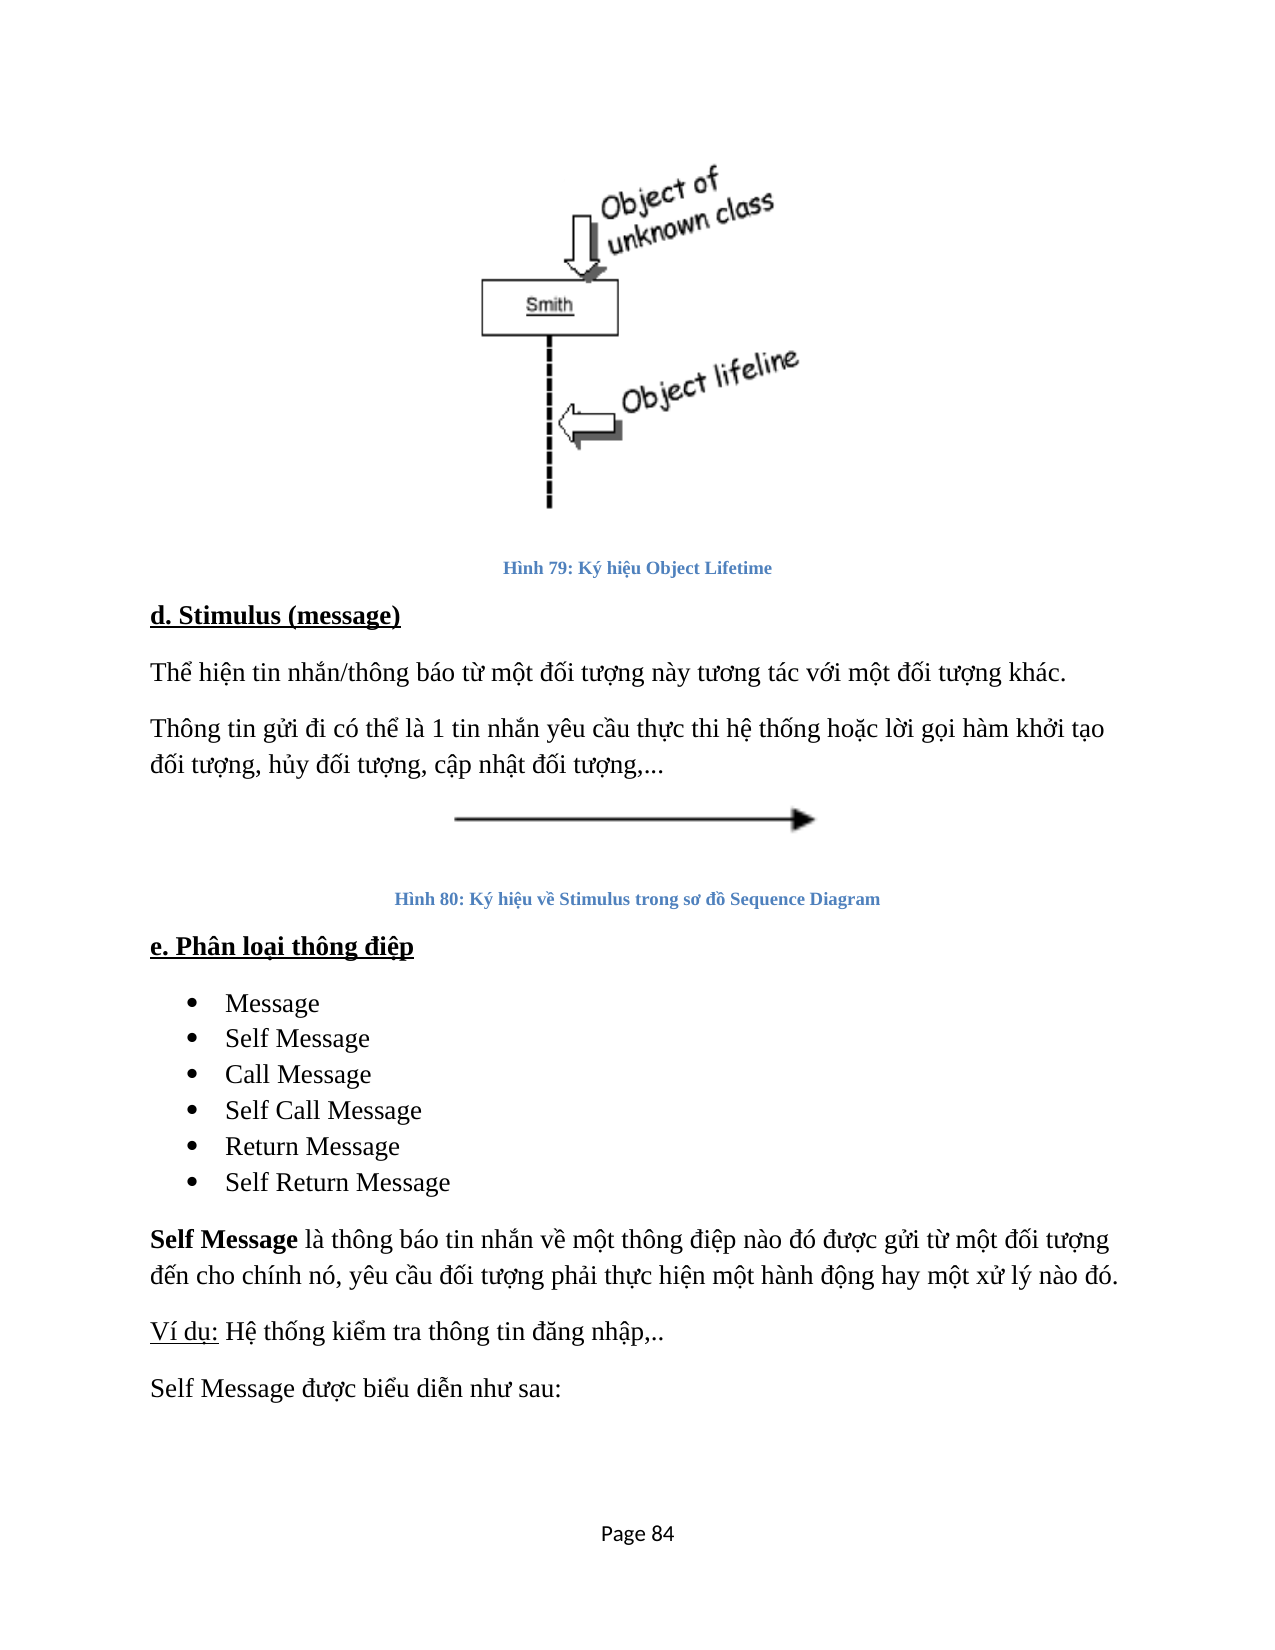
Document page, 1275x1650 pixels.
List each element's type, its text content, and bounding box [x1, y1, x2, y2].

text d. Stimulus (message) [150, 599, 1125, 630]
text Hình 80: Ký hiệu về Stimulus trong sơ đồ Sequence Diagram [150, 888, 1125, 909]
picture [454, 804, 821, 863]
text Thể hiện tin nhắn/thông báo từ một đối tượng này tương tác với một đối tượng khác. [150, 656, 1125, 687]
text Hình 79: Ký hiệu Object Lifetime [150, 557, 1125, 578]
list Call Message [187, 1058, 1125, 1090]
text Ví dụ: Hệ thống kiểm tra thông tin đăng nhập,.. [150, 1315, 1125, 1347]
text e. Phân loại thông điệp [150, 930, 1125, 961]
text Self Message là thông báo tin nhắn về một thông điệp nào đó được gửi từ một đối tượng đến cho chính nó, yêu cầu đối tượng phải thực hiện một hành động hay một xử lý nào đó. [150, 1223, 1125, 1290]
list Self Return Message [187, 1166, 1125, 1198]
picture [461, 150, 814, 532]
text Thông tin gửi đi có thể là 1 tin nhắn yêu cầu thực thi hệ thống hoặc lời gọi hàm khởi tạo đối tượng, hủy đối tượng, cập nhật đối tượng,... [150, 712, 1125, 779]
text Self Message được biểu diễn như sau: [150, 1372, 1125, 1403]
list Self Call Message [187, 1094, 1125, 1126]
list Message [187, 987, 1125, 1018]
list Return Message [187, 1130, 1125, 1162]
list Self Message [187, 1023, 1125, 1054]
